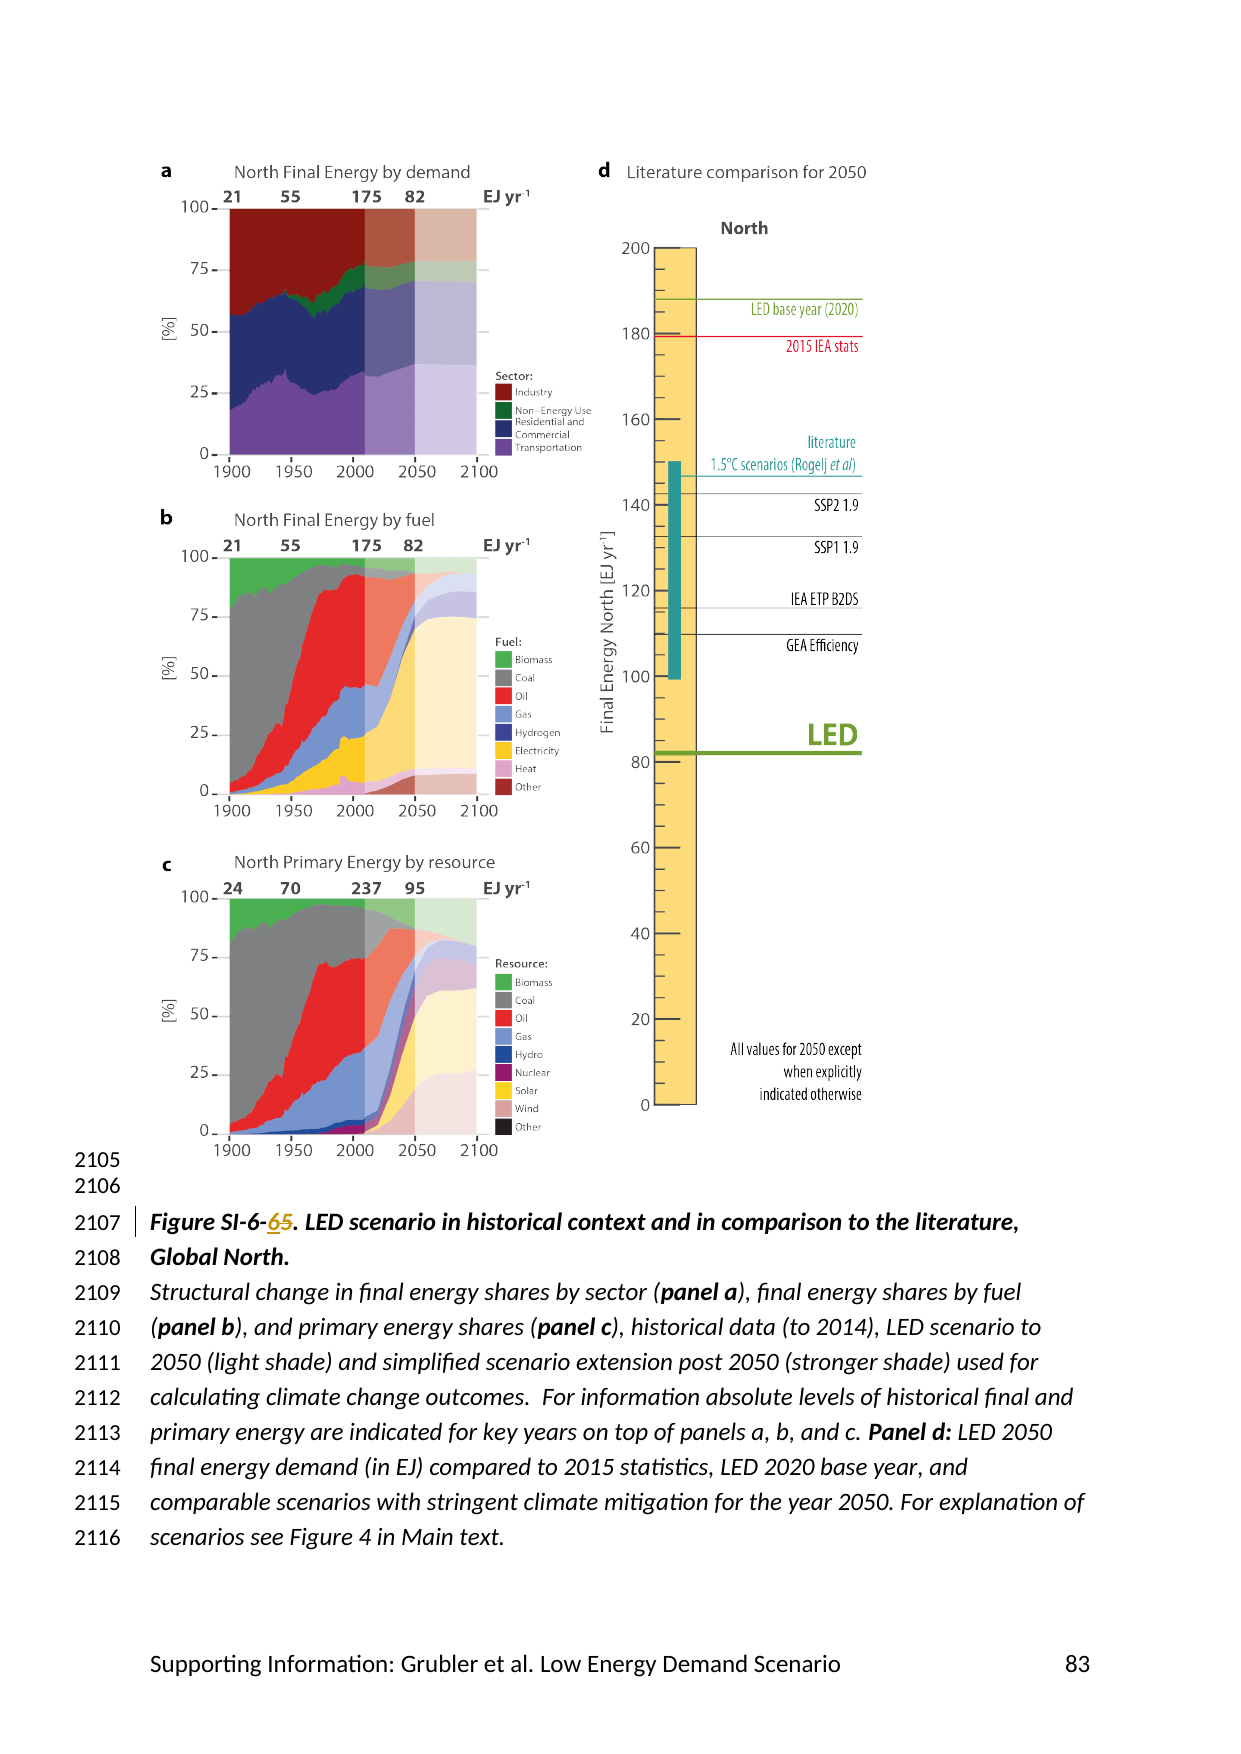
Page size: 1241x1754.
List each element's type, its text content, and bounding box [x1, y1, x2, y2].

picture [150, 150, 884, 1167]
list Figure SI-6-. LED scenario in historical context and in comparison to the literature, Global North. Structural change in final energy shares by sector (panel a), final energy shares by fuel (panel b), and primary energy shares (panel c), historical data (to 2014), LED scenario to 2050 (light shade) and simplified scenario extension post 2050 (stronger shade) used for calculating climate change outcomes. For information absolute levels of historical final and primary energy are indicated for key years on top of panels a, b, and c. Panel d: LED 2050 final energy demand (in EJ) compared to 2015 statistics, LED 2020 base year, and comparable scenarios with stringent climate mitigation for the year 2050. For explanation of scenarios see Figure 4 in Main text. [150, 1206, 1090, 1552]
